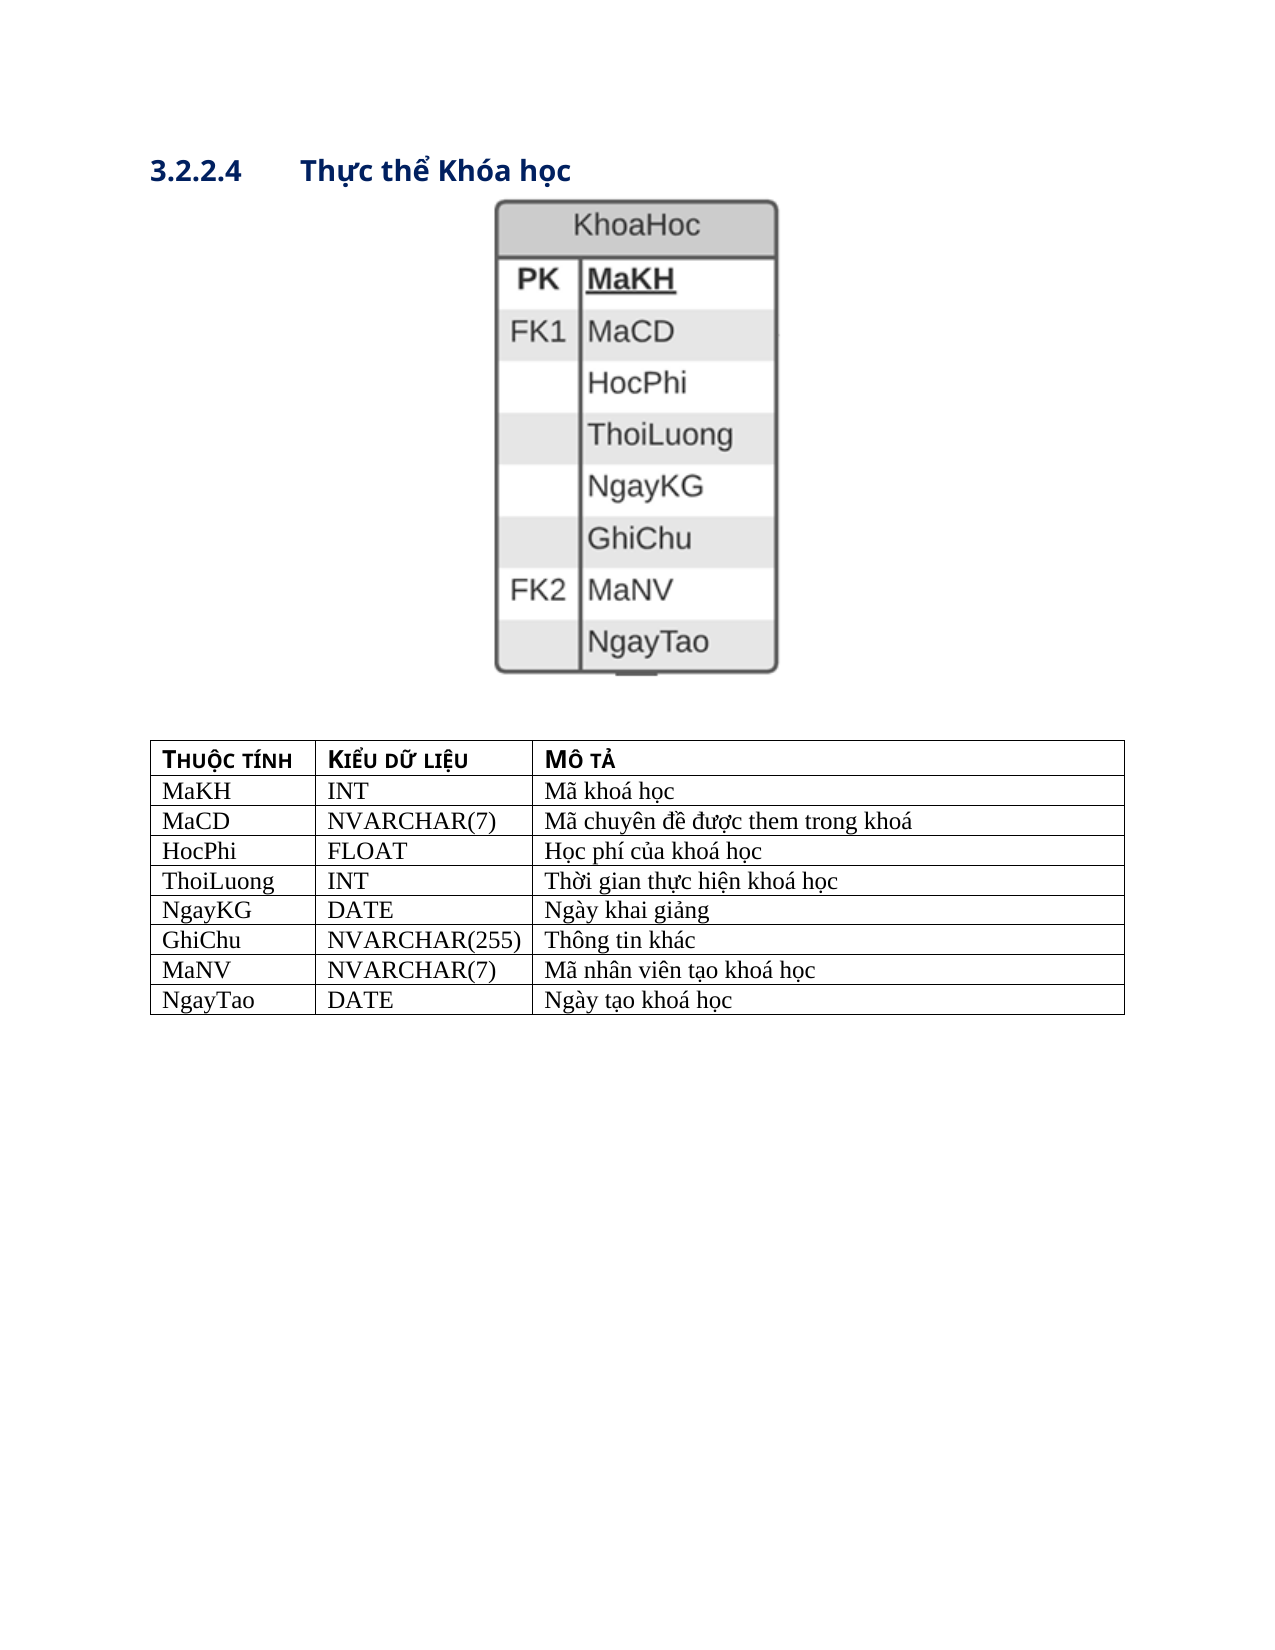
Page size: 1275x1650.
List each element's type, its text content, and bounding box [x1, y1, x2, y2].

table_cell INT [316, 776, 532, 805]
table_cell Thông tin khác [533, 925, 1124, 954]
table_cell ThoiLuong [151, 866, 315, 894]
table_cell Thời gian thực hiện khoá học [533, 866, 1124, 894]
table_cell MaCD [151, 806, 315, 835]
table_cell Mã chuyên đề được them trong khoá [533, 806, 1124, 835]
table_cell Mã nhân viên tạo khoá học [533, 955, 1124, 984]
table_header Mô tả [533, 741, 1124, 775]
table_cell MaKH [151, 776, 315, 805]
table_cell HocPhi [151, 836, 315, 865]
table_cell DATE [316, 985, 532, 1014]
table_header Kiểu dữ liệu [316, 741, 532, 775]
table_cell DATE [316, 896, 532, 924]
subtitle Thực thể Khóa học [150, 150, 1125, 190]
table_cell GhiChu [151, 925, 315, 954]
table_cell Mã khoá học [533, 776, 1124, 805]
table_cell NVARCHAR(255) [316, 925, 532, 954]
table_cell Ngày tạo khoá học [533, 985, 1124, 1014]
table_cell MaNV [151, 955, 315, 984]
picture [487, 192, 788, 684]
table_cell NgayKG [151, 896, 315, 924]
table_cell NVARCHAR(7) [316, 806, 532, 835]
table_cell NVARCHAR(7) [316, 955, 532, 984]
table_cell Ngày khai giảng [533, 896, 1124, 924]
table_cell Học phí của khoá học [533, 836, 1124, 865]
table_header Thuộc tính [151, 741, 315, 775]
table_cell FLOAT [316, 836, 532, 865]
table_cell INT [316, 866, 532, 894]
table_cell NgayTao [151, 985, 315, 1014]
